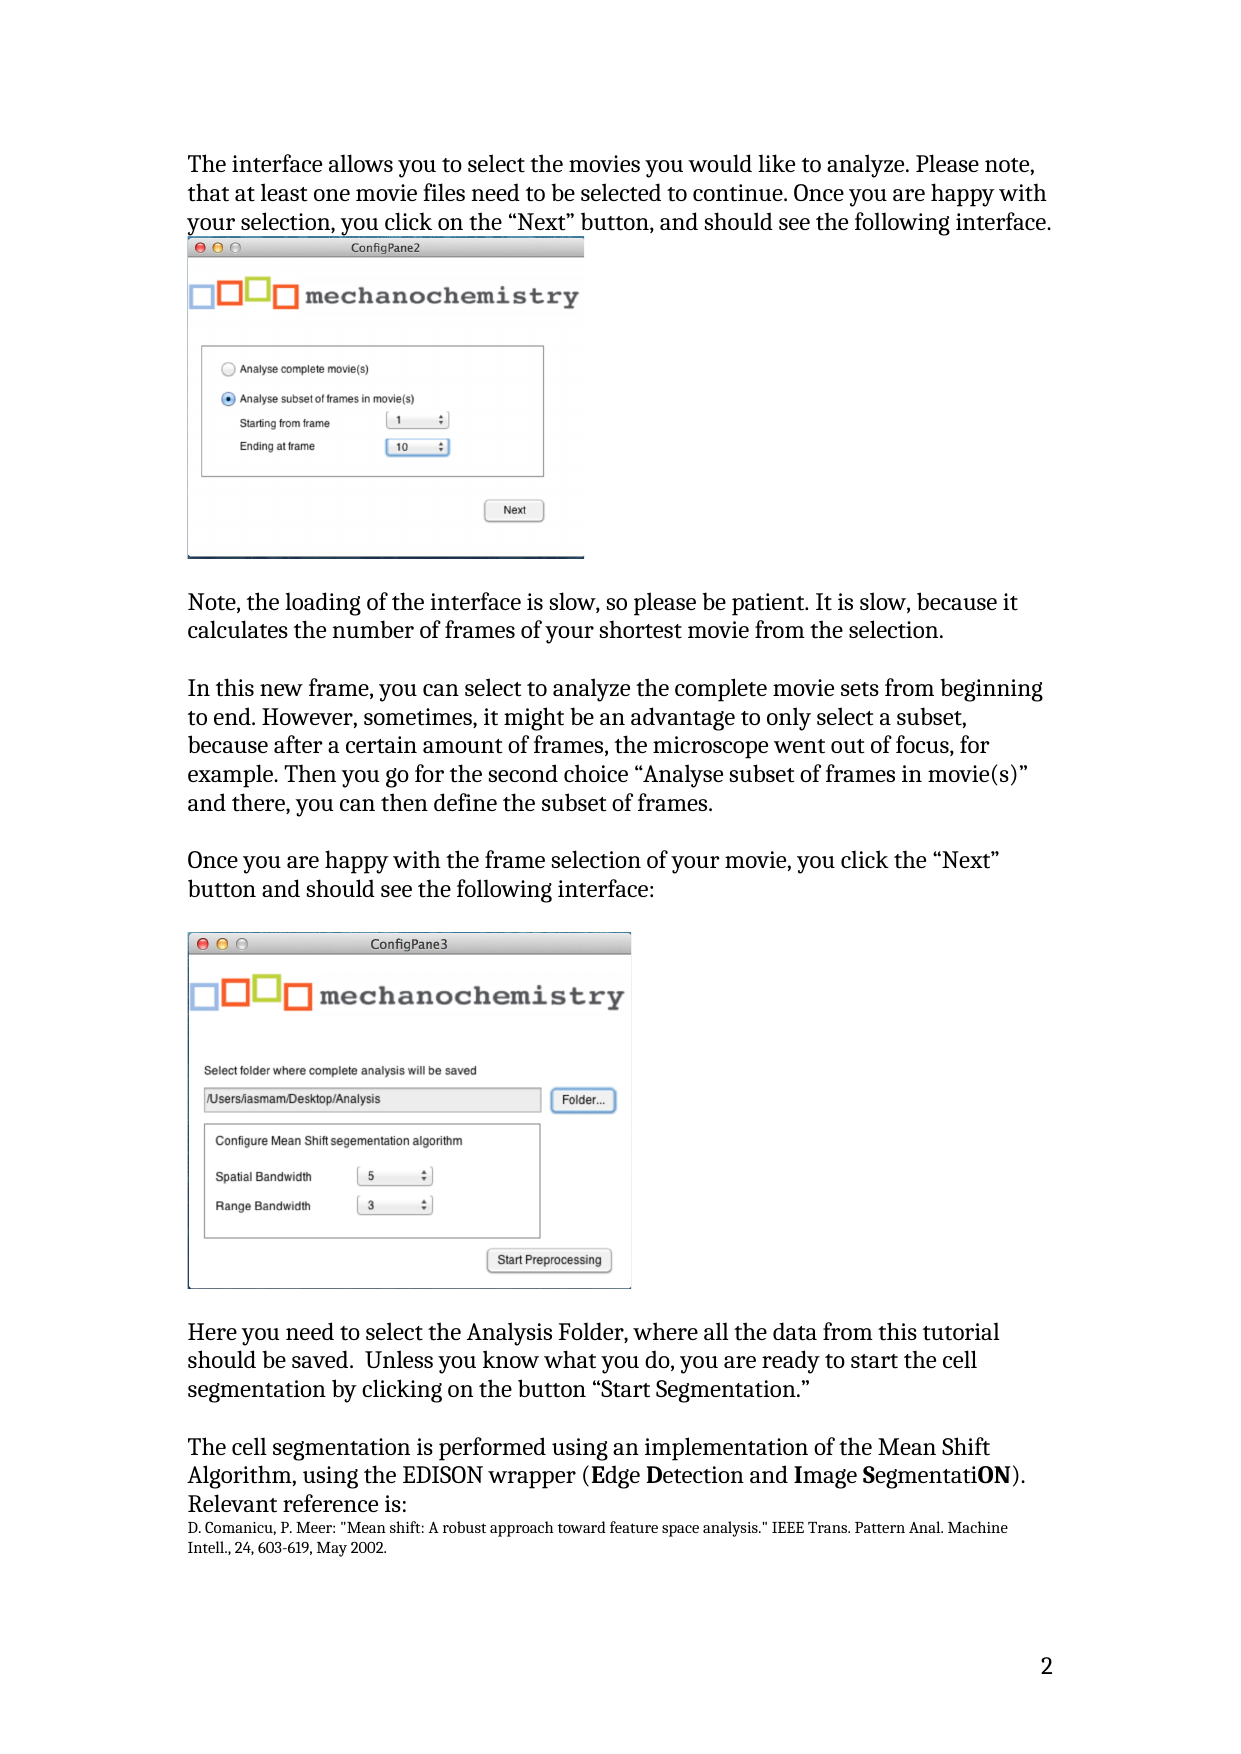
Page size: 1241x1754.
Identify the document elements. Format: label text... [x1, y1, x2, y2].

text The interface allows you to select the movies you would like to analyze. Please note, that at least one movie files need to be selected to continue. Once you are happy with your selection, you click on the “Next” button, and should see the following interface. [187, 150, 1053, 236]
text In this new frame, you can select to analyze the complete movie sets from beginning to end. However, sometimes, it might be an advantage to only select a subset, because after a certain amount of frames, the microscope went out of focus, for example. Then you go for the second choice “Analyse subset of frames in movie(s)” and there, you can then define the subset of frames. [187, 674, 1053, 818]
text The cell segmentation is performed using an implementation of the Mean Shift Algorithm, using the EDISON wrapper (Edge Detection and Image SegmentatiON). Relevant reference is: D. Comanicu, P. Meer: "Mean shift: A robust approach toward feature space analysis." IEEE Trans. Pattern Anal. Machine Intell., 24, 603-619, May 2002. [187, 1433, 1053, 1557]
picture [187, 932, 632, 1289]
text Note, the loading of the interface is slow, so please be patient. It is slow, because it calculates the number of frames of your shortest movie from the selection. [187, 588, 1053, 645]
picture [187, 236, 585, 559]
text Once you are happy with the frame selection of your movie, you click the “Next” button and should see the following interface: [187, 846, 1053, 904]
text Here you need to select the Analysis Folder, where all the data from this tutorial should be saved. Unless you know what you do, you are ready to start the cell segmentation by clicking on the button “Start Segmentation.” [187, 1318, 1053, 1404]
